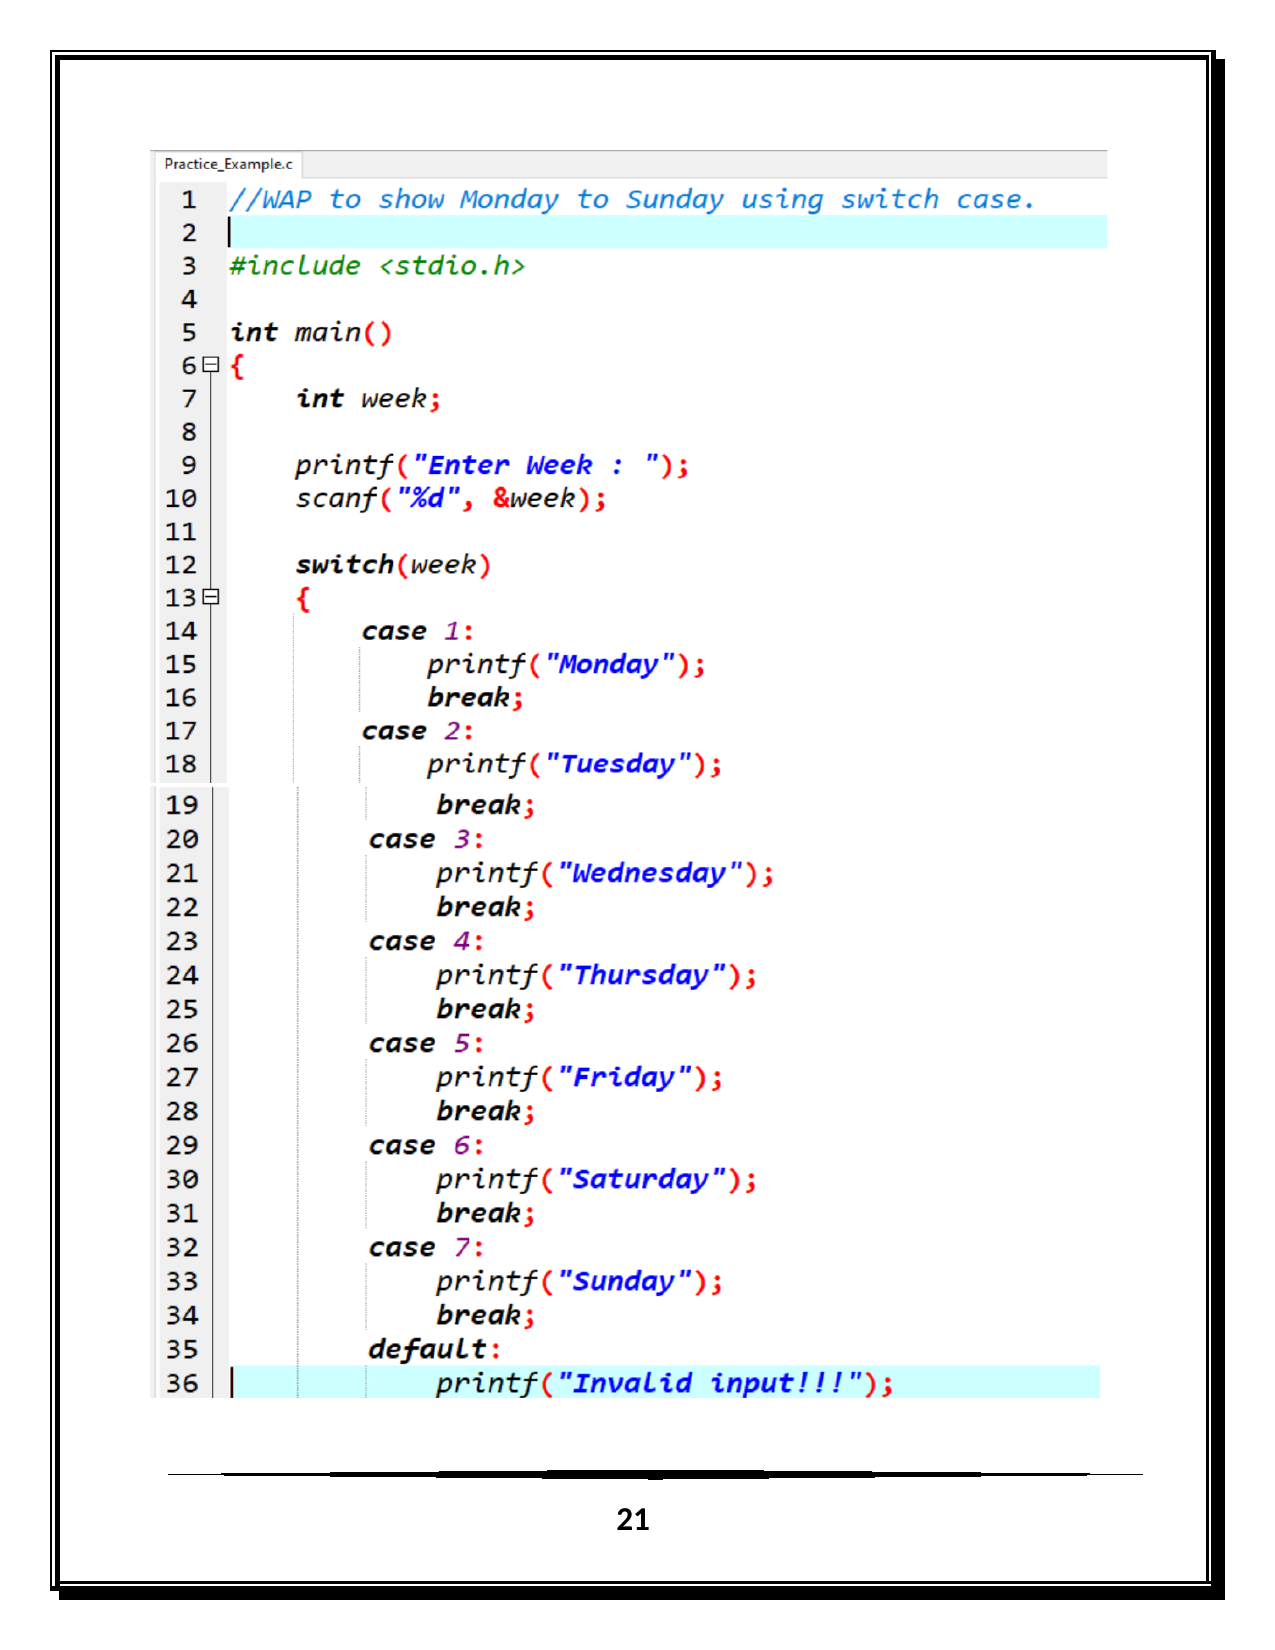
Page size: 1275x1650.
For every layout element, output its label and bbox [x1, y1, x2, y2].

picture [150, 150, 1108, 783]
picture [150, 786, 1101, 1398]
